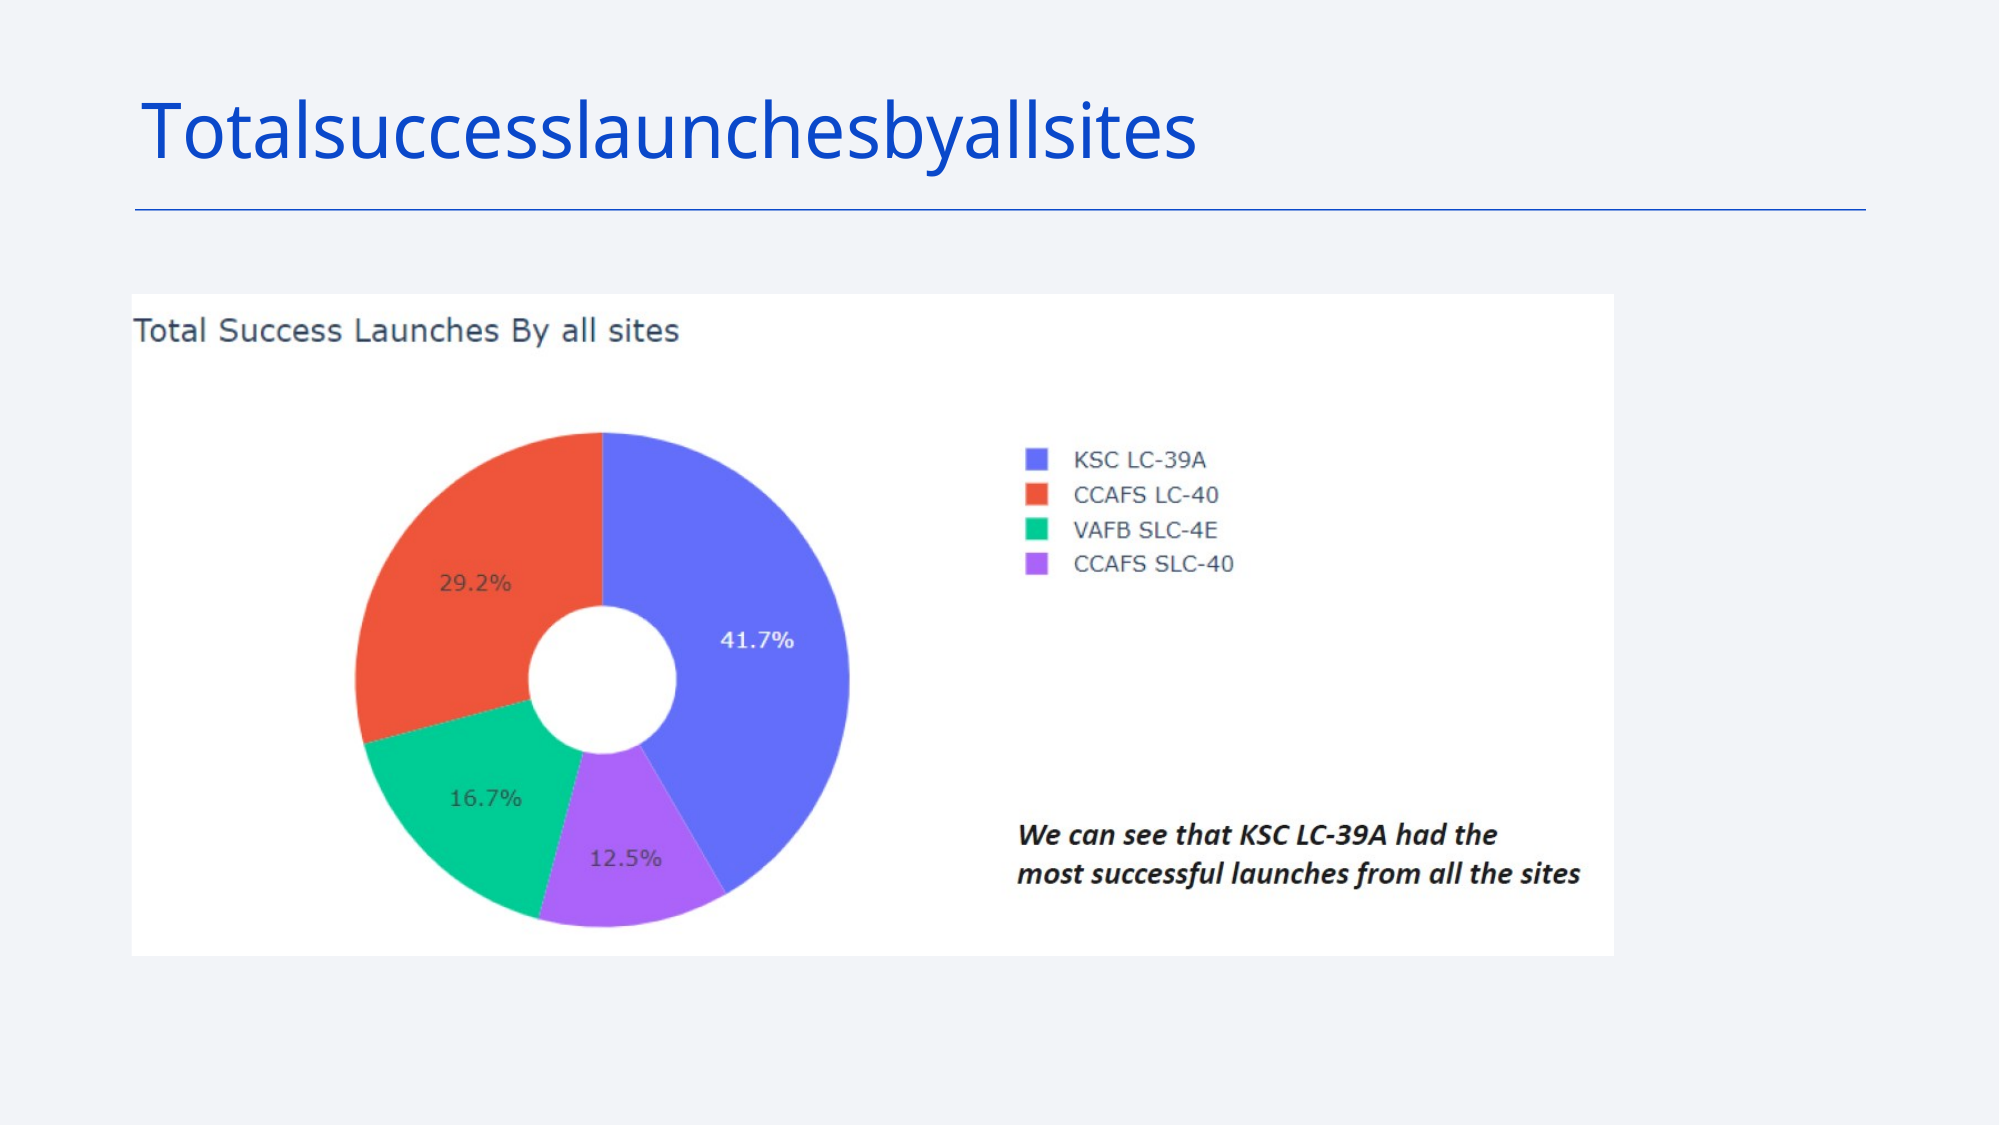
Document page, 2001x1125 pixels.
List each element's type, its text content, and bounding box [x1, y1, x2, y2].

picture [0, 0, 2000, 1125]
subtitle Totalsuccesslaunchesbyallsites [141, 77, 1996, 182]
